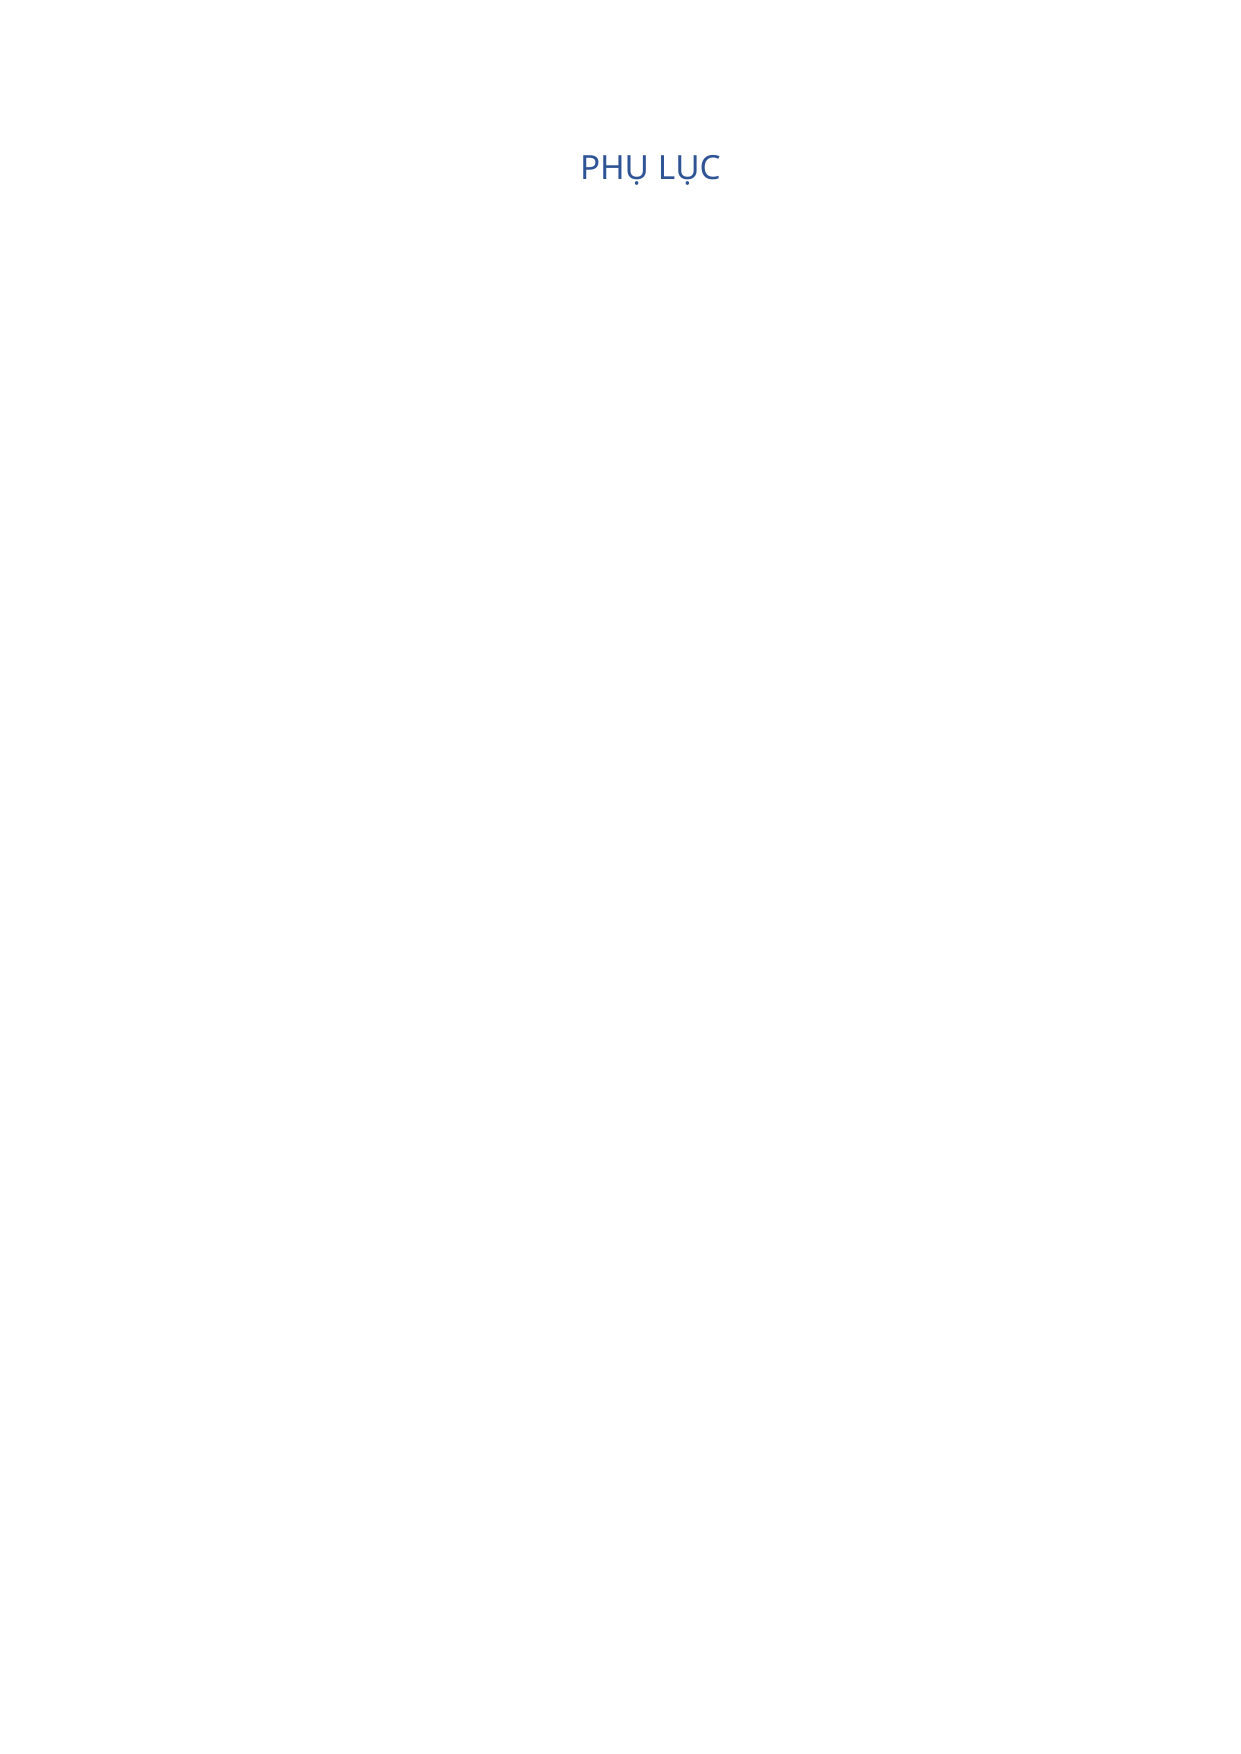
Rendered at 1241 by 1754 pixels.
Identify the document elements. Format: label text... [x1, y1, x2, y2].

subtitle PHỤ LỤC [207, 143, 1093, 189]
